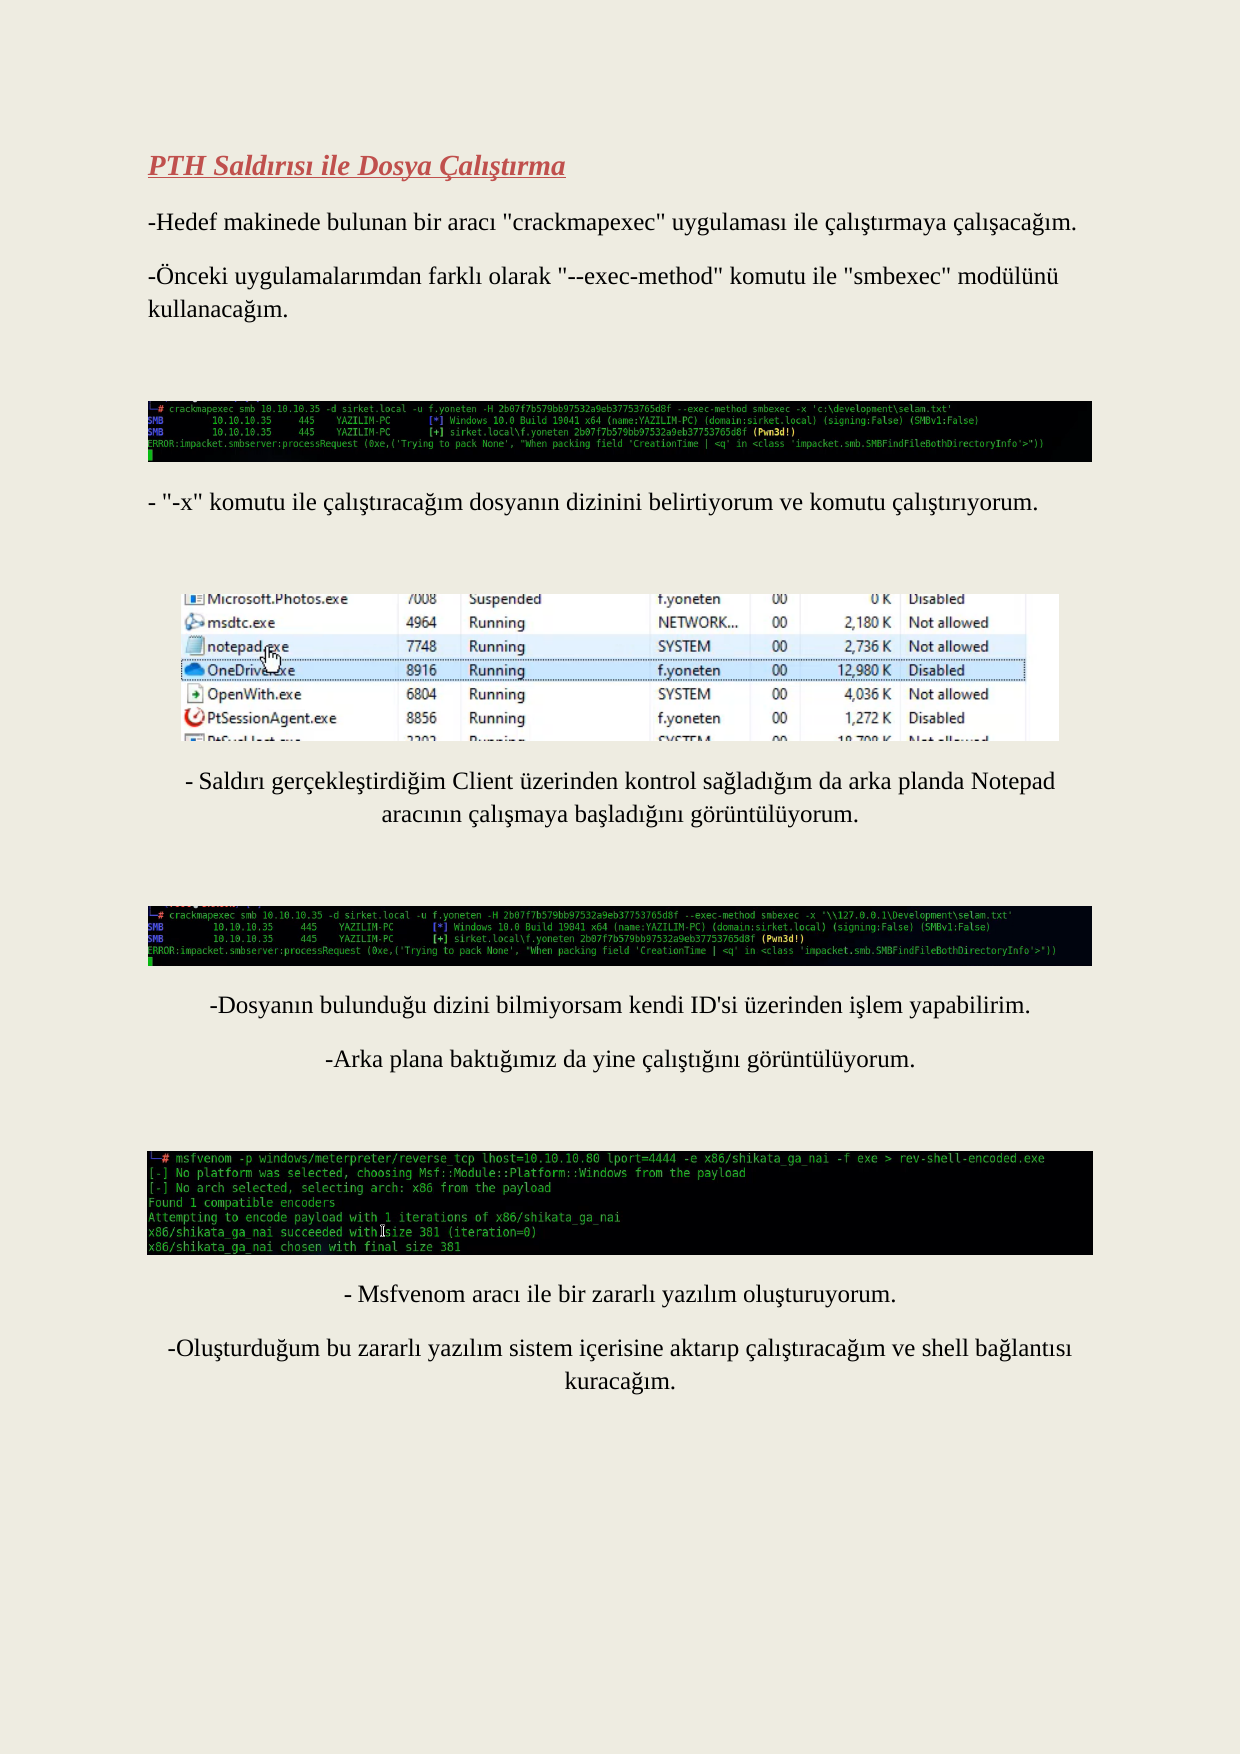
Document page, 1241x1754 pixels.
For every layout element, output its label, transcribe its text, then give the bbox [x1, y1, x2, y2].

text -Hedef makinede bulunan bir aracı "crackmapexec" uygulaması ile çalıştırmaya çalışacağım. [148, 207, 1093, 236]
picture [148, 906, 1092, 966]
picture [147, 1151, 1093, 1255]
text -Dosyanın bulunduğu dizini bilmiyorsam kendi ID'si üzerinden işlem yapabilirim. [148, 990, 1093, 1019]
picture [181, 594, 1059, 741]
text PTH Saldırısı ile Dosya Çalıştırma [148, 148, 1093, 181]
text -Oluşturduğum bu zararlı yazılım sistem içerisine aktarıp çalıştıracağım ve shell bağlantısı kuracağım. [148, 1333, 1093, 1395]
picture [148, 401, 1092, 462]
text - "-x" komutu ile çalıştıracağım dosyanın dizinini belirtiyorum ve komutu çalıştırıyorum. [148, 487, 1093, 515]
text -Önceki uygulamalarımdan farklı olarak "--exec-method" komutu ile "smbexec" modülünü kullanacağım. [148, 261, 1093, 323]
text -Arka plana baktığımız da yine çalıştığını görüntülüyorum. [148, 1044, 1093, 1073]
text - Msfvenom aracı ile bir zararlı yazılım oluşturuyorum. [148, 1279, 1093, 1308]
text - Saldırı gerçekleştirdiğim Client üzerinden kontrol sağladığım da arka planda Notepad aracının çalışmaya başladığını görüntülüyorum. [148, 766, 1093, 828]
